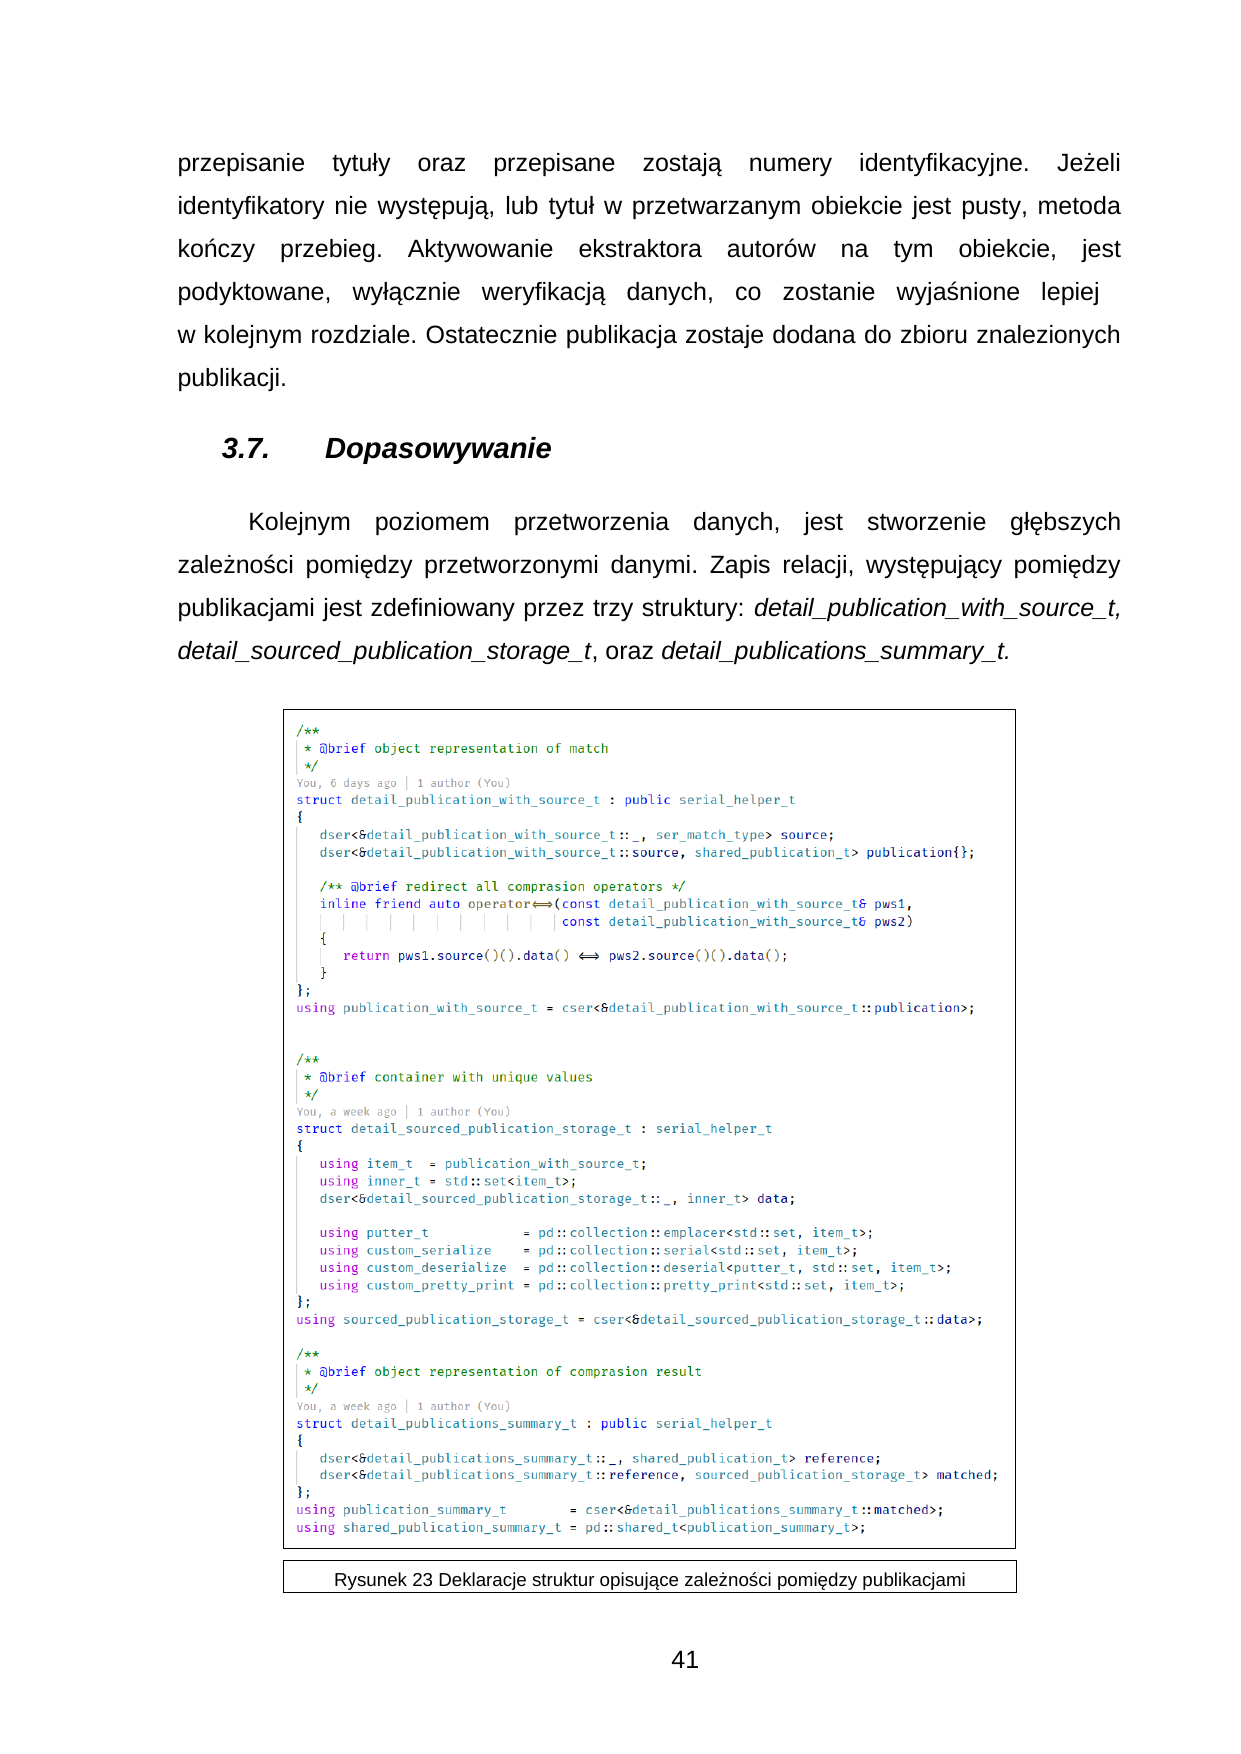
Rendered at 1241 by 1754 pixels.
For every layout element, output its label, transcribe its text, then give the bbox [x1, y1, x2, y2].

picture [284, 710, 1015, 1548]
text Kolejnym poziomem przetworzenia danych, jest stworzenie głębszych zależności pomiędzy przetworzonymi danymi. Zapis relacji, występujący pomiędzy publikacjami jest zdefiniowany przez trzy struktury: detail_publication_with_source_t, detail_sourced_publication_storage_t, oraz detail_publications_summary_t. [177, 507, 1122, 665]
subtitle Dopasowywanie [222, 431, 1122, 465]
